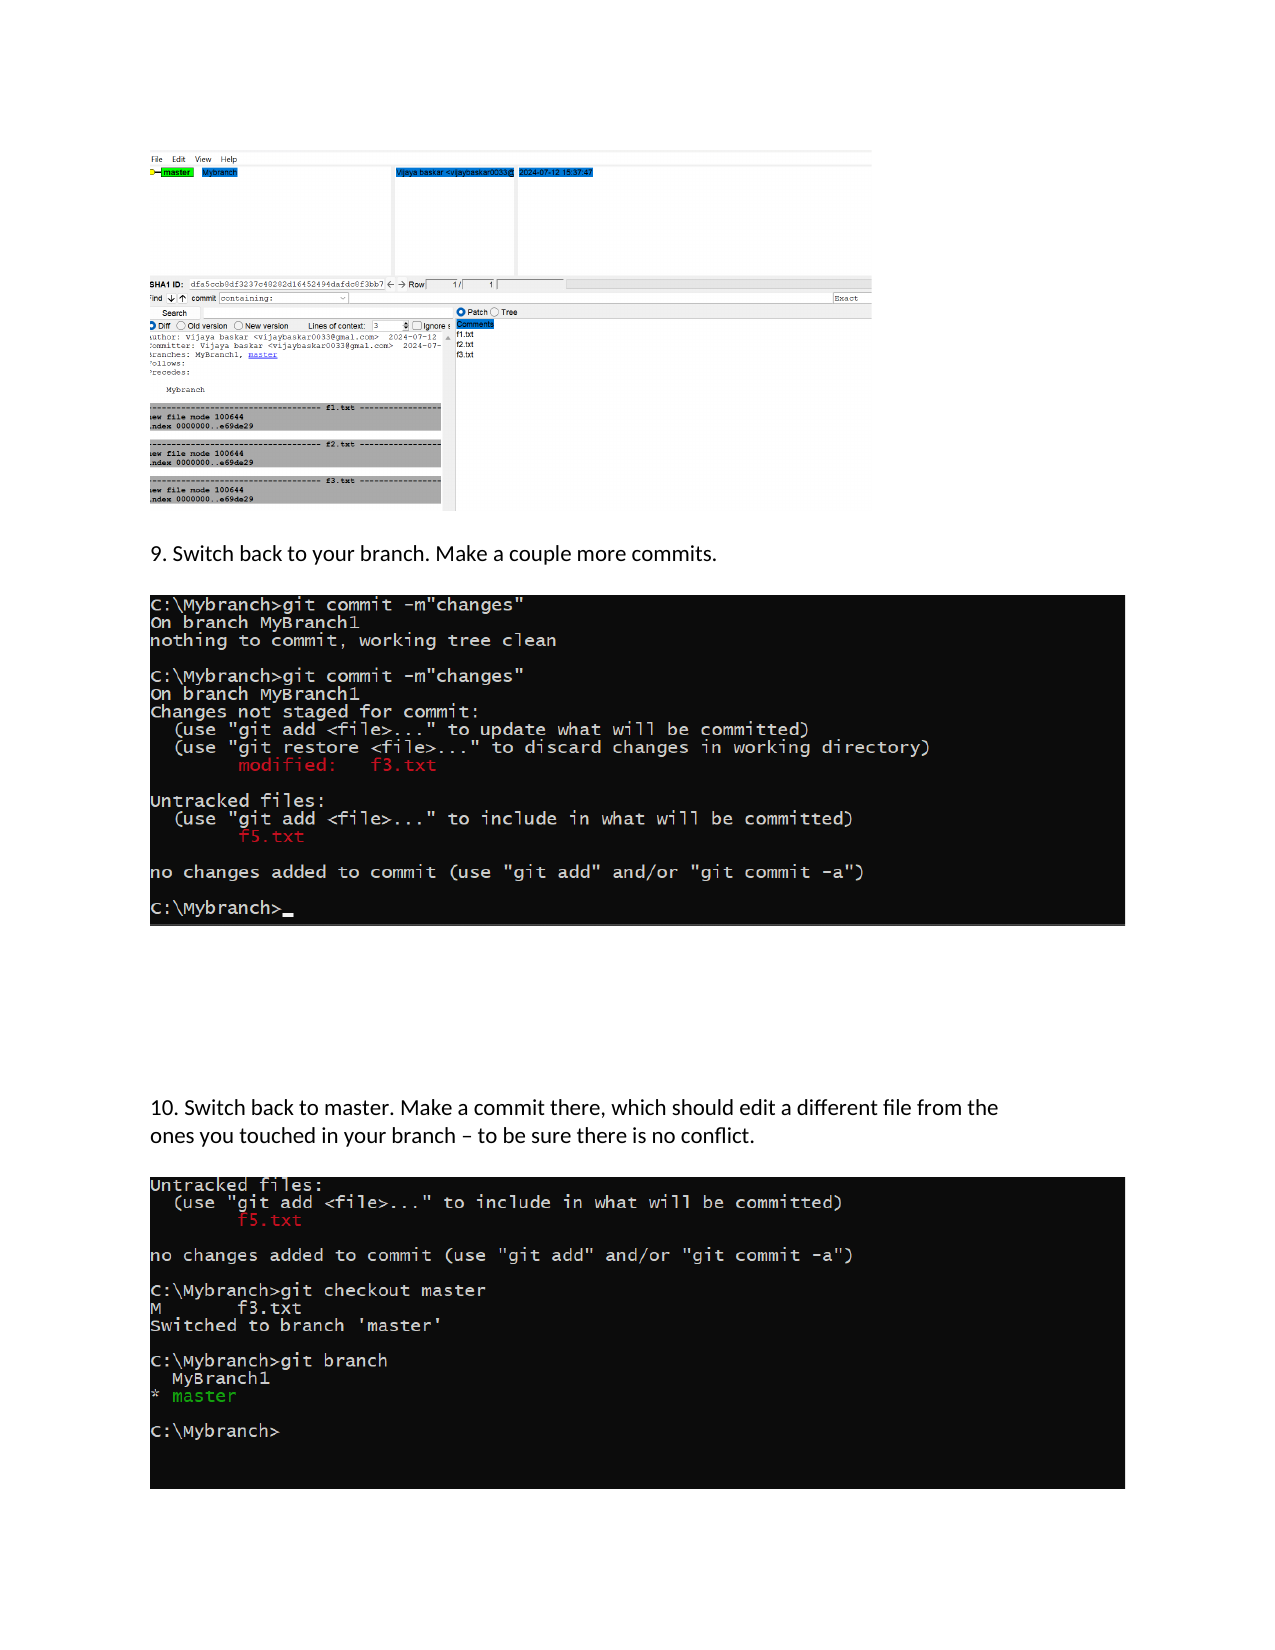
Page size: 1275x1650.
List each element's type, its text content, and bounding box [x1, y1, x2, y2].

picture [150, 150, 872, 511]
picture [150, 1177, 1125, 1489]
text 10. Switch back to master. Make a commit there, which should edit a different file from the [150, 1093, 1125, 1122]
text ones you touched in your branch – to be sure there is no conflict. [150, 1122, 1125, 1149]
text 9. Switch back to your branch. Make a couple more commits. [150, 539, 1125, 567]
picture [150, 595, 1125, 926]
